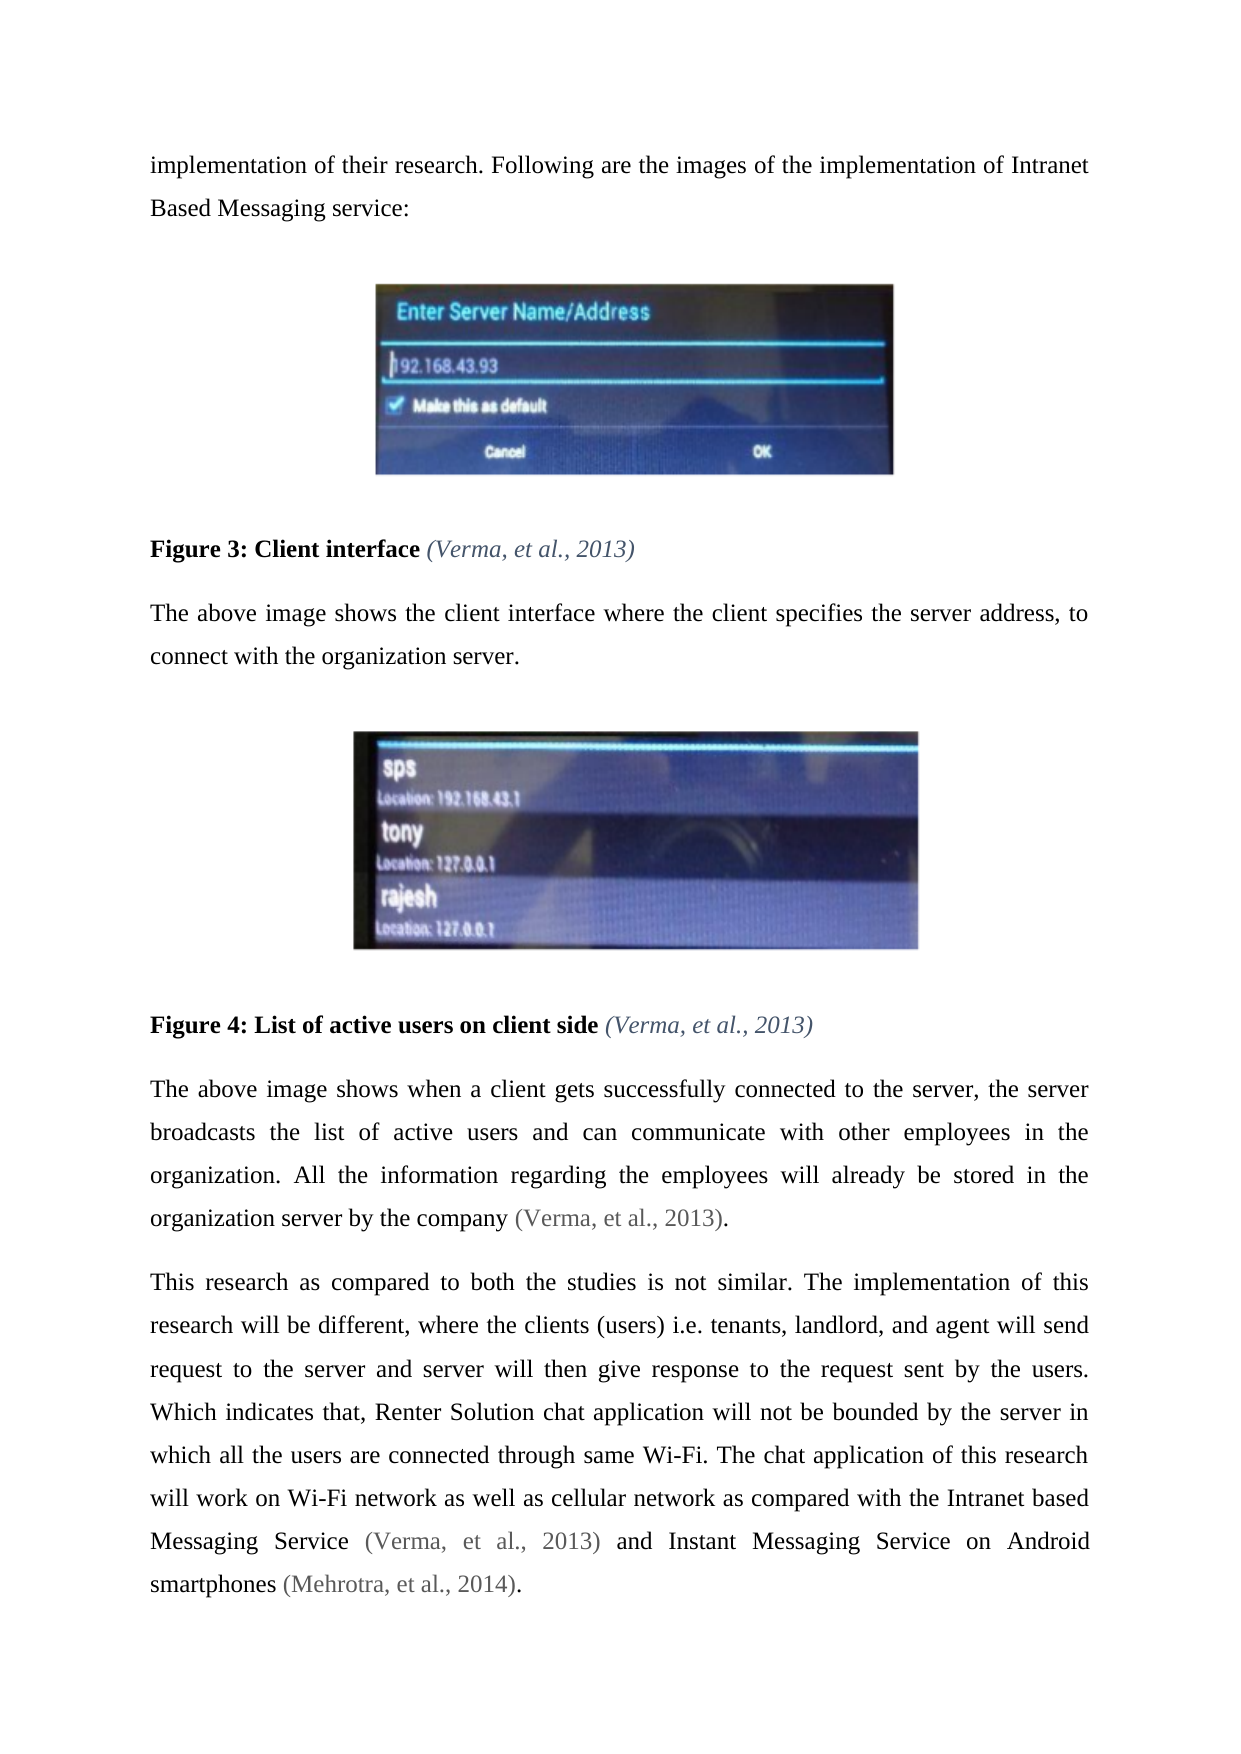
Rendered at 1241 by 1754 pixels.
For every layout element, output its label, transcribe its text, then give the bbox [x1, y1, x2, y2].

text The above image shows when a client gets successfully connected to the server, the server broadcasts the list of active users and can communicate with other employees in the organization. All the information regarding the employees will already be stored in the organization server by the company. [150, 1074, 1090, 1232]
text Figure 3: Client interface [150, 534, 1090, 563]
picture [268, 257, 992, 500]
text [150, 150, 1090, 222]
picture [238, 705, 1045, 976]
text The above image shows the client interface where the client specifies the server address, to connect with the organization server. [150, 598, 1090, 670]
text This research as compared to both the studies is not similar. The implementation of this research will be different, where the clients (users) i.e. tenants, landlord, and agent will send request to the server and server will then give response to the request sent by the users. Which indicates that, Renter Solution chat application will not be bounded by the server in which all the users are connected through same Wi-Fi. The chat application of this research will work on Wi-Fi network as well as cellular network as compared with the Intranet based Messaging Service and Instant Messaging Service on Android smartphones. [150, 1267, 1090, 1598]
text Figure 4: List of active users on client side [150, 1010, 1090, 1039]
